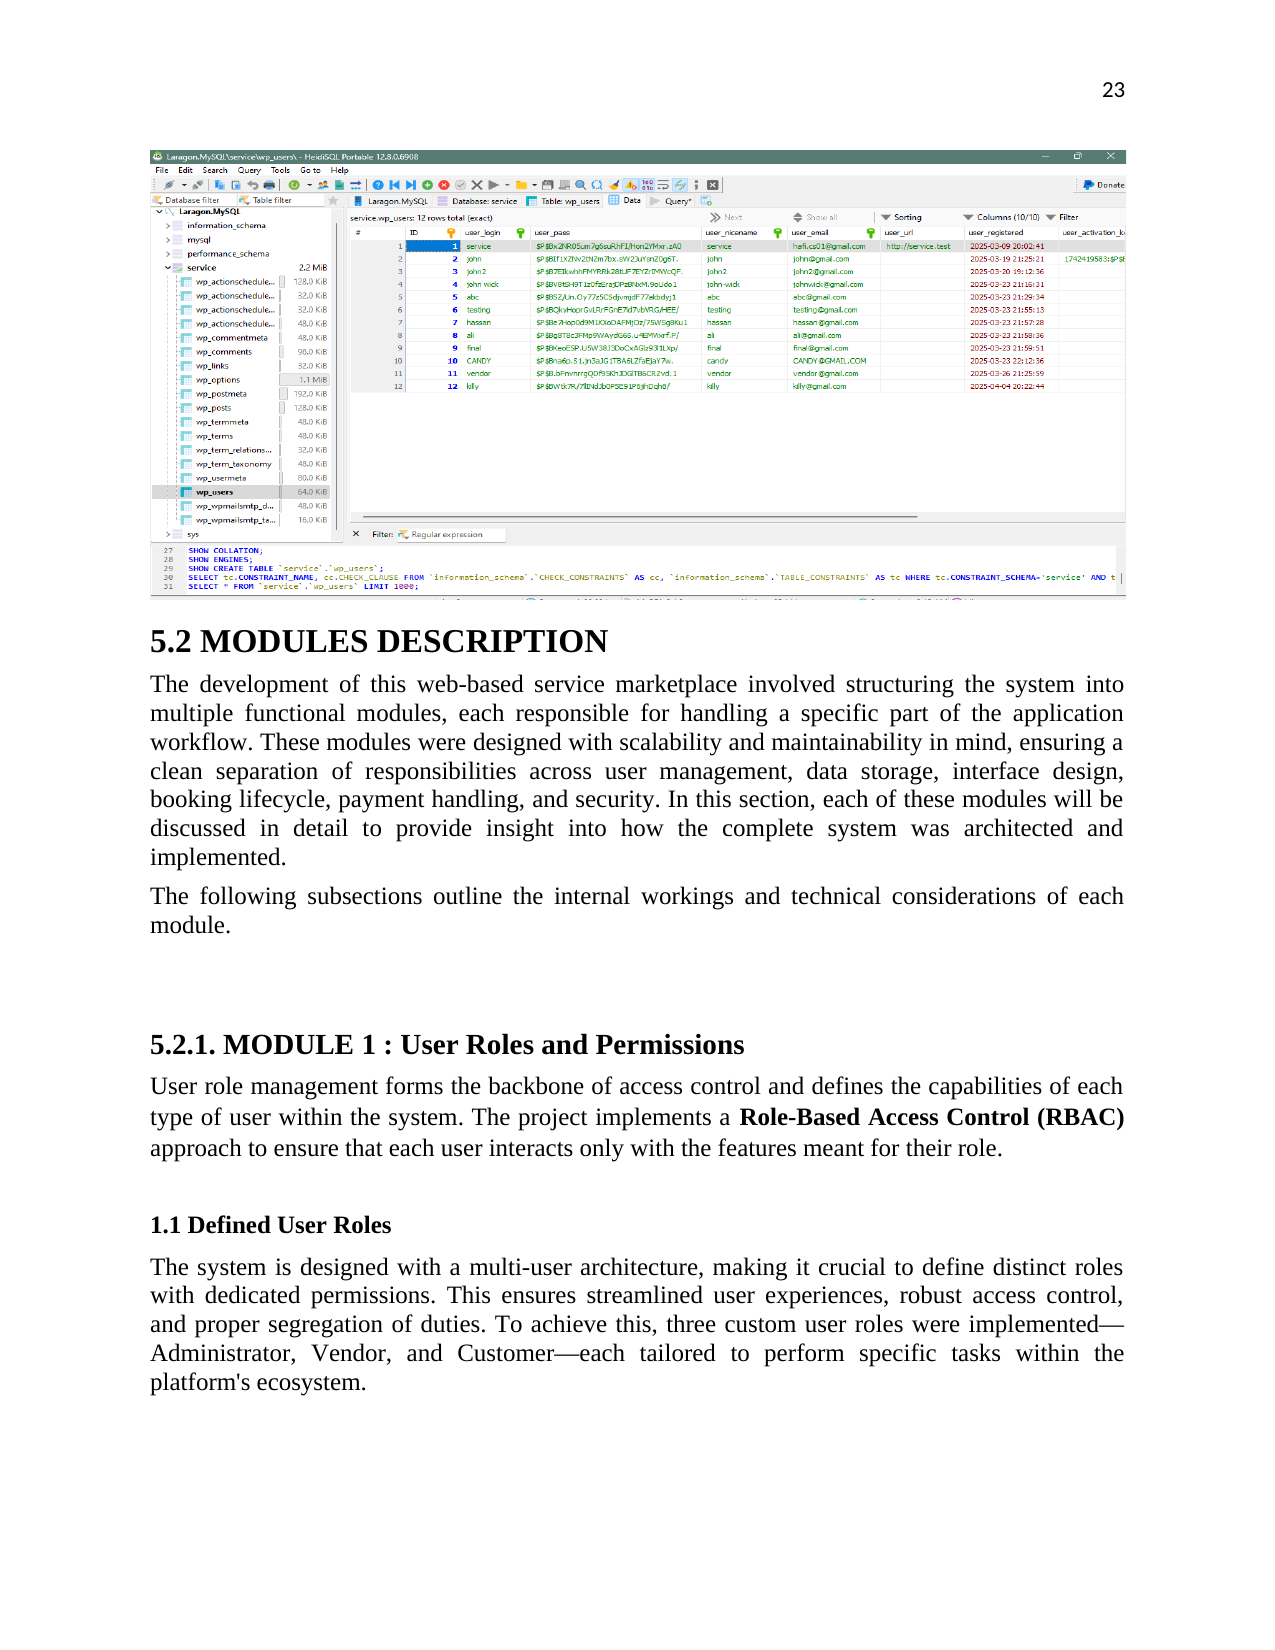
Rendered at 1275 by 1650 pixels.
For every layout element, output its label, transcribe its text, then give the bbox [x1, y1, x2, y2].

picture [150, 150, 1127, 600]
text The following subsections outline the internal workings and technical considerations of each module. [150, 881, 1125, 939]
text The system is designed with a multi-user architecture, making it crucial to define distinct roles with dedicated permissions. This ensures streamlined user experiences, robust access control, and proper segregation of duties. To achieve this, three custom user roles were implemented—Administrator, Vendor, and Customer—each tailored to perform specific tasks within the platform's ecosystem. [150, 1252, 1125, 1395]
text 5.2.1. MODULE 1 : User Roles and Permissions [150, 1027, 1125, 1061]
text User role management forms the backbone of access control and defines the capabilities of each type of user within the system. The project implements a Role-Based Access Control (RBAC) approach to ensure that each user interacts only with the features meant for their role. [150, 1071, 1125, 1162]
text 5.2 MODULES DESCRIPTION [150, 621, 1125, 659]
text 1.1 Defined User Roles [150, 1210, 1125, 1239]
text The development of this web-based service marketplace involved structuring the system into multiple functional modules, each responsible for handling a specific part of the application workflow. These modules were designed with scalability and maintainability in mind, ensuring a clean separation of responsibilities across user management, data storage, interface design, booking lifecycle, payment handling, and security. In this section, each of these modules will be discussed in detail to provide insight into how the complete system was architected and implemented. [150, 669, 1125, 871]
